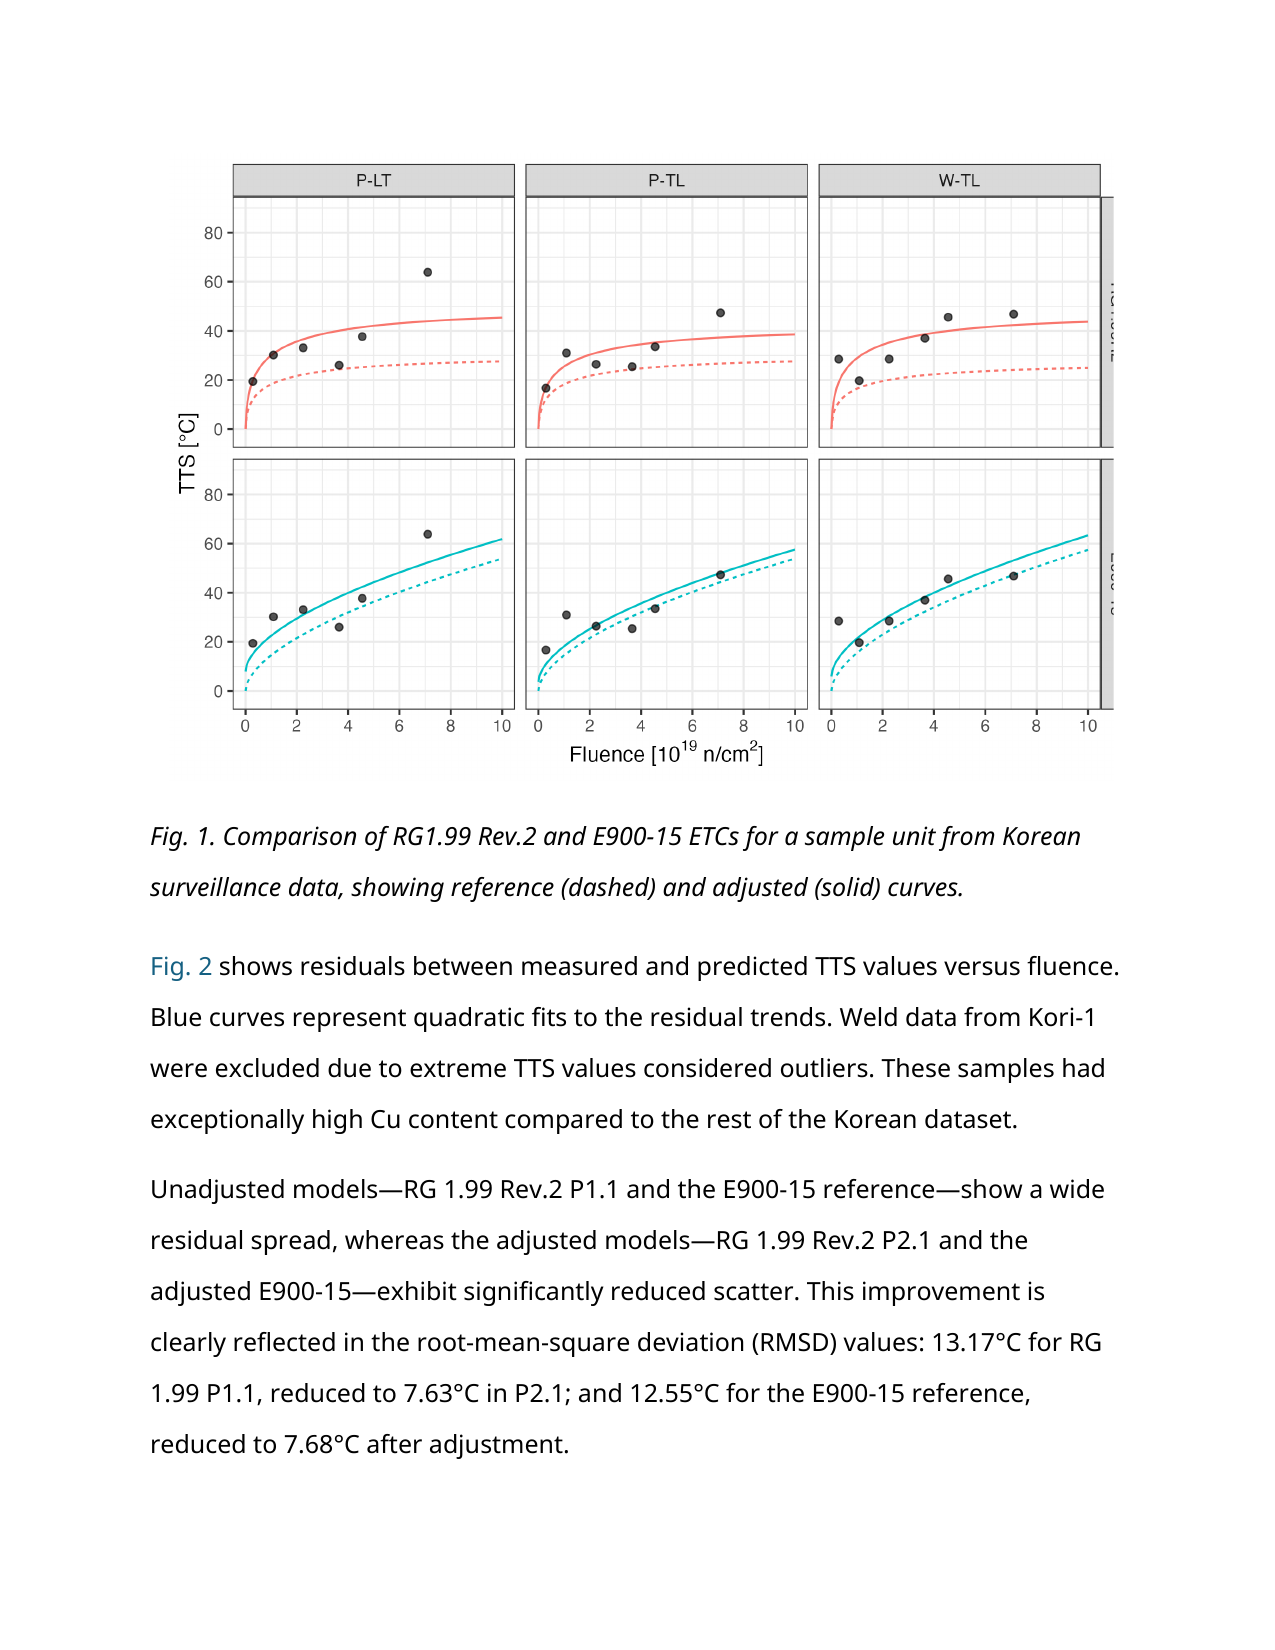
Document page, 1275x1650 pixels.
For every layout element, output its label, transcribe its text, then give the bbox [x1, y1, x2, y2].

text Unadjusted models—RG 1.99 Rev.2 P1.1 and the E900-15 reference—show a wide residual spread, whereas the adjusted models—RG 1.99 Rev.2 P2.1 and the adjusted E900-15—exhibit significantly reduced scatter. This improvement is clearly reflected in the root-mean-square deviation (RMSD) values: 13.17°C for RG 1.99 P1.1, reduced to 7.63°C in P2.1; and 12.55°C for the E900-15 reference, reduced to 7.68°C after adjustment. [150, 1172, 1125, 1461]
text Fig. 2 shows residuals between measured and predicted TTS values versus fluence. Blue curves represent quadratic fits to the residual trends. Weld data from Kori-1 were excluded due to extreme TTS values considered outliers. These samples had exceptionally high Cu content compared to the rest of the Korean dataset. [150, 949, 1125, 1136]
table_header Fig. 1. Comparison of RG1.99 Rev.2 and E900-15 ETCs for a sample unit from Korean surveillance data, showing reference (dashed) and adjusted (solid) curves. [139, 150, 1114, 930]
picture [168, 153, 1114, 781]
